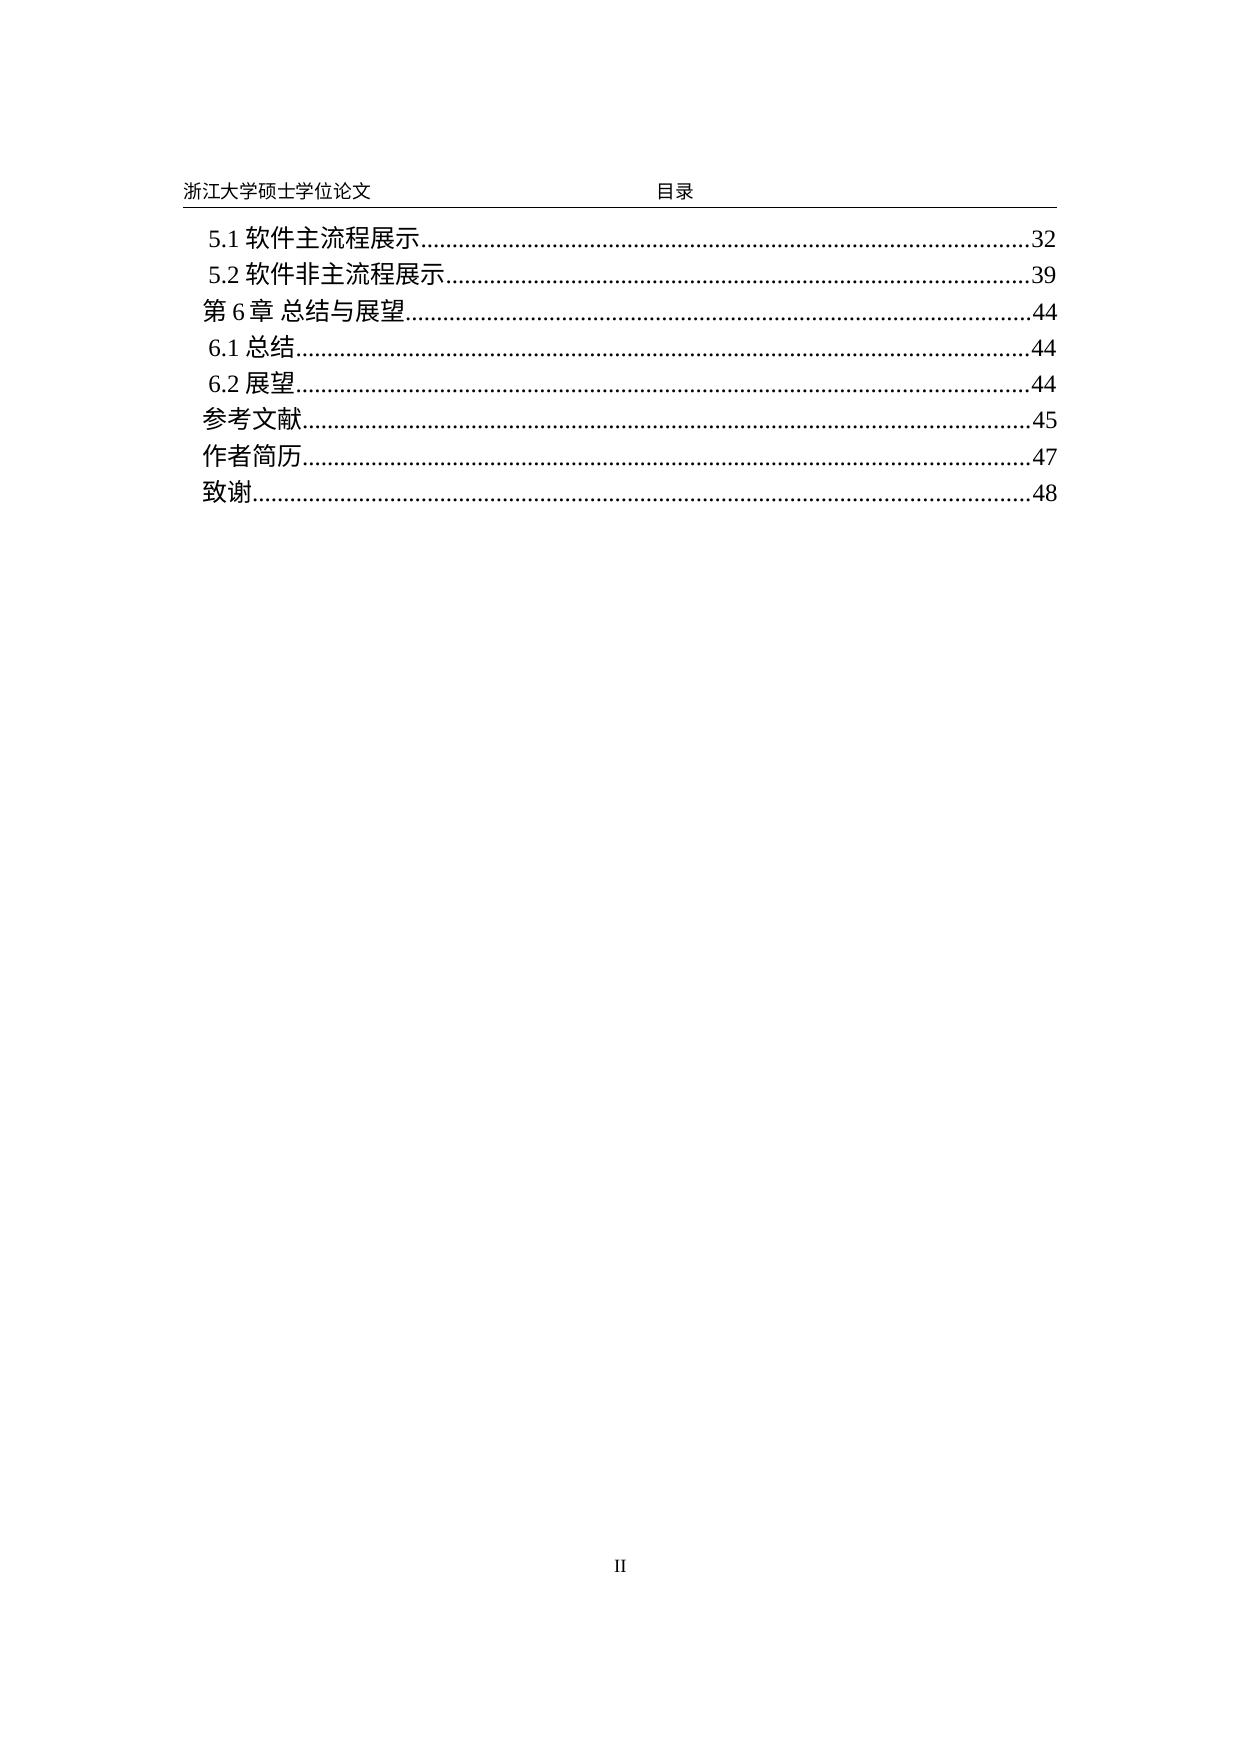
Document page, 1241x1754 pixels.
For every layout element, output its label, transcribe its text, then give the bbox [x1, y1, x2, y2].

text 5.1 软件主流程展示 32 [208, 218, 1057, 255]
text 5.2 软件非主流程展示 39 [208, 255, 1057, 291]
text 致谢 48 [183, 472, 1057, 508]
text 6.2 展望 44 [208, 363, 1057, 400]
text 参考文献 45 [183, 400, 1057, 436]
text 6.1 总结 44 [208, 327, 1057, 363]
text 作者简历 47 [183, 436, 1057, 472]
text 第6章 总结与展望 44 [183, 291, 1057, 327]
